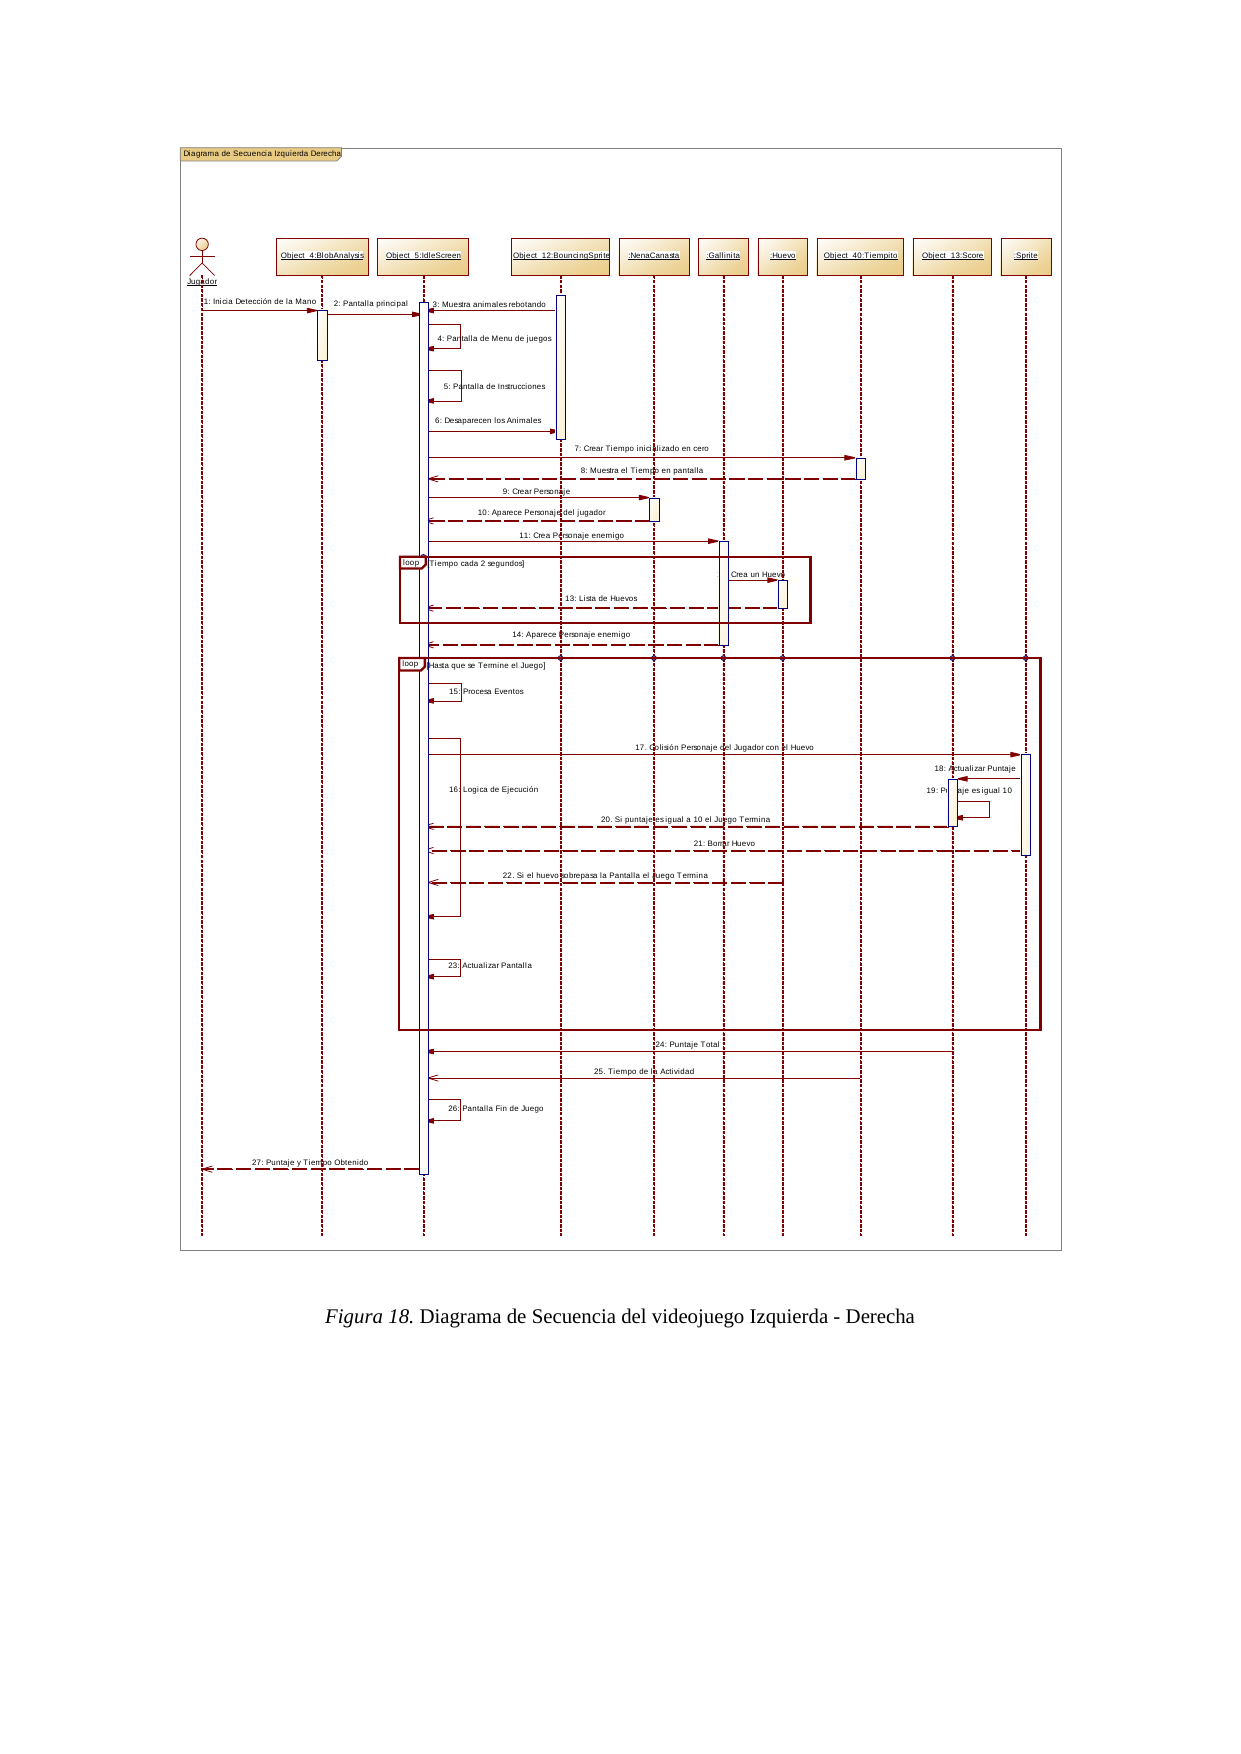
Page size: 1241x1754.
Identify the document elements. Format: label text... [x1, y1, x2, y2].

text Figura 18. Diagrama de Secuencia del videojuego Izquierda - Derecha [177, 1304, 1063, 1328]
